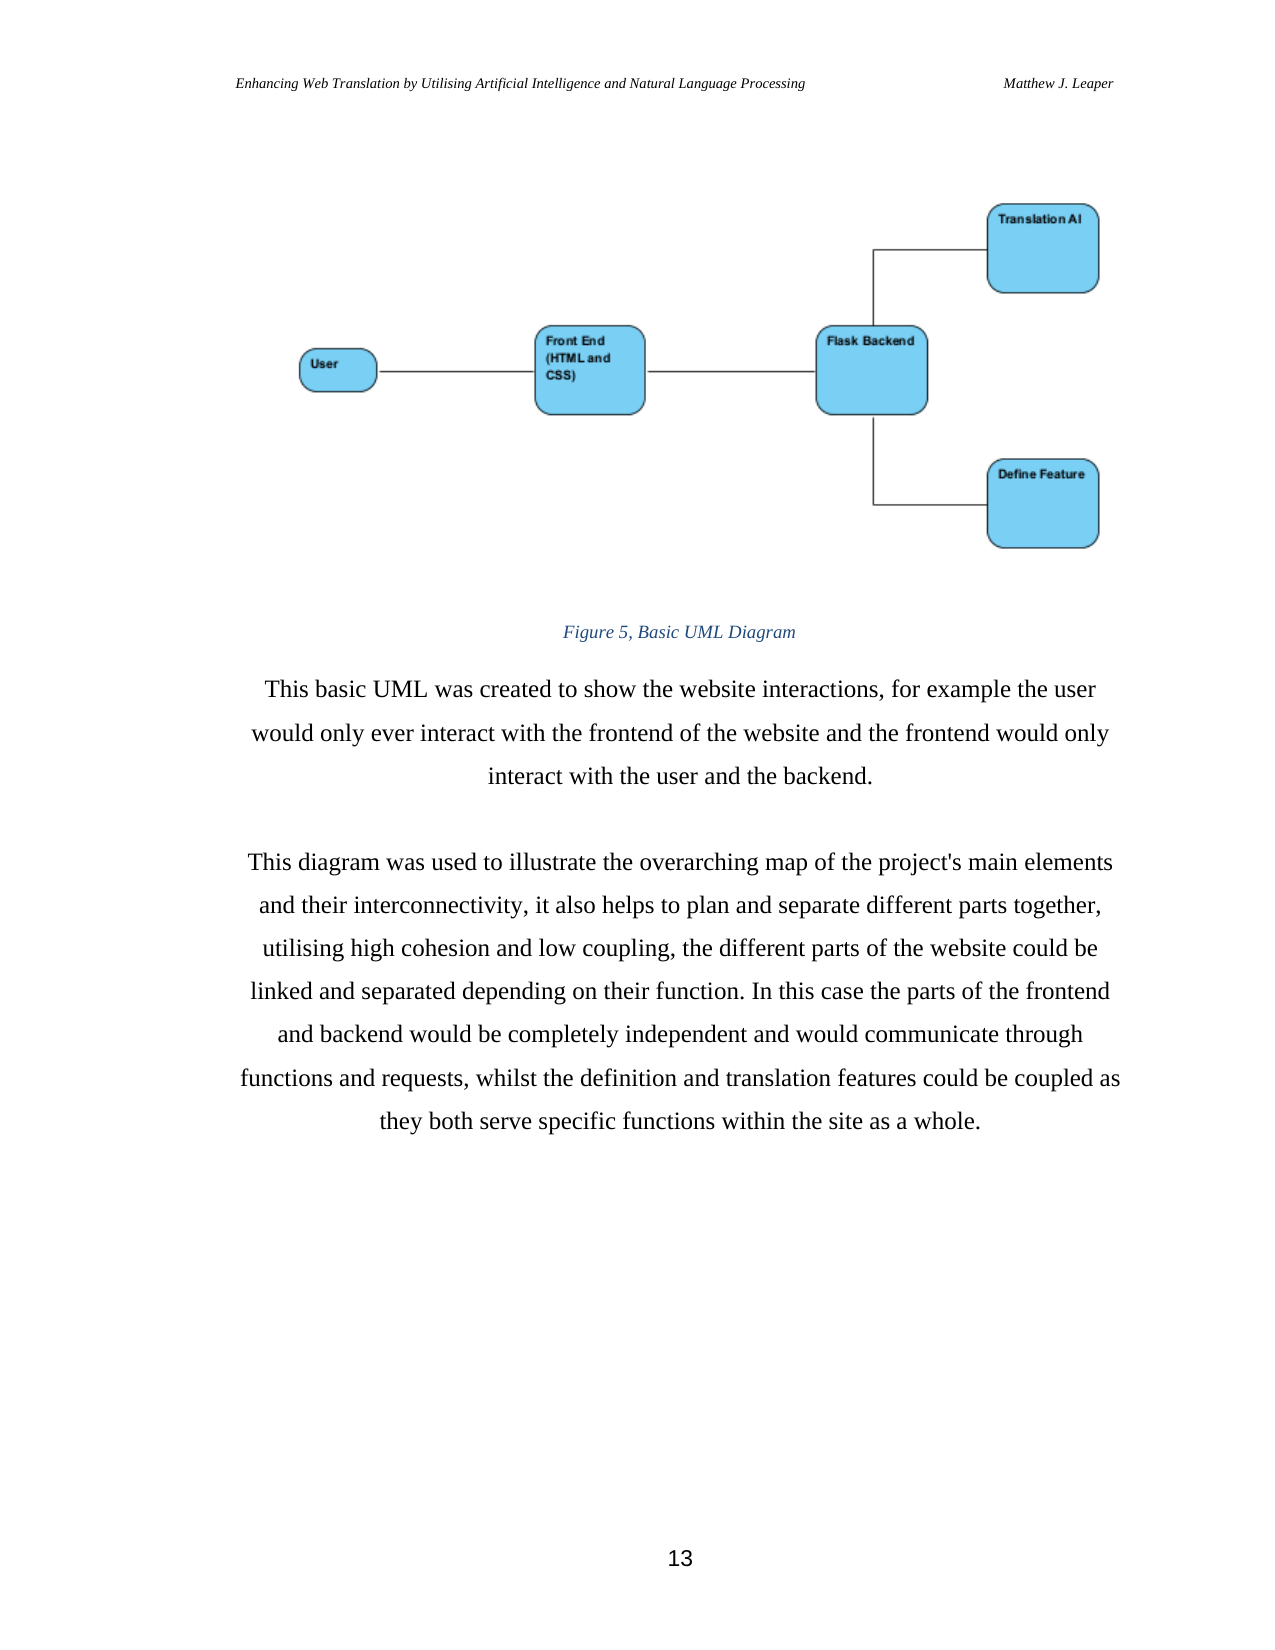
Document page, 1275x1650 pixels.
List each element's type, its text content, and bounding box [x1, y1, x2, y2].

picture [235, 150, 1211, 609]
text This basic UML was created to show the website interactions, for example the user would only ever interact with the frontend of the website and the frontend would only interact with the user and the backend. [235, 674, 1125, 789]
text Figure 5, Basic UML Diagram [235, 621, 1125, 643]
text This diagram was used to illustrate the overarching map of the project's main elements and their interconnectivity, it also helps to plan and separate different parts together, utilising high cohesion and low coupling, the different parts of the website could be linked and separated depending on their function. In this case the parts of the frontend and backend would be completely independent and would communicate through functions and requests, whilst the definition and translation features could be coupled as they both serve specific functions within the site as a whole. [235, 847, 1125, 1134]
